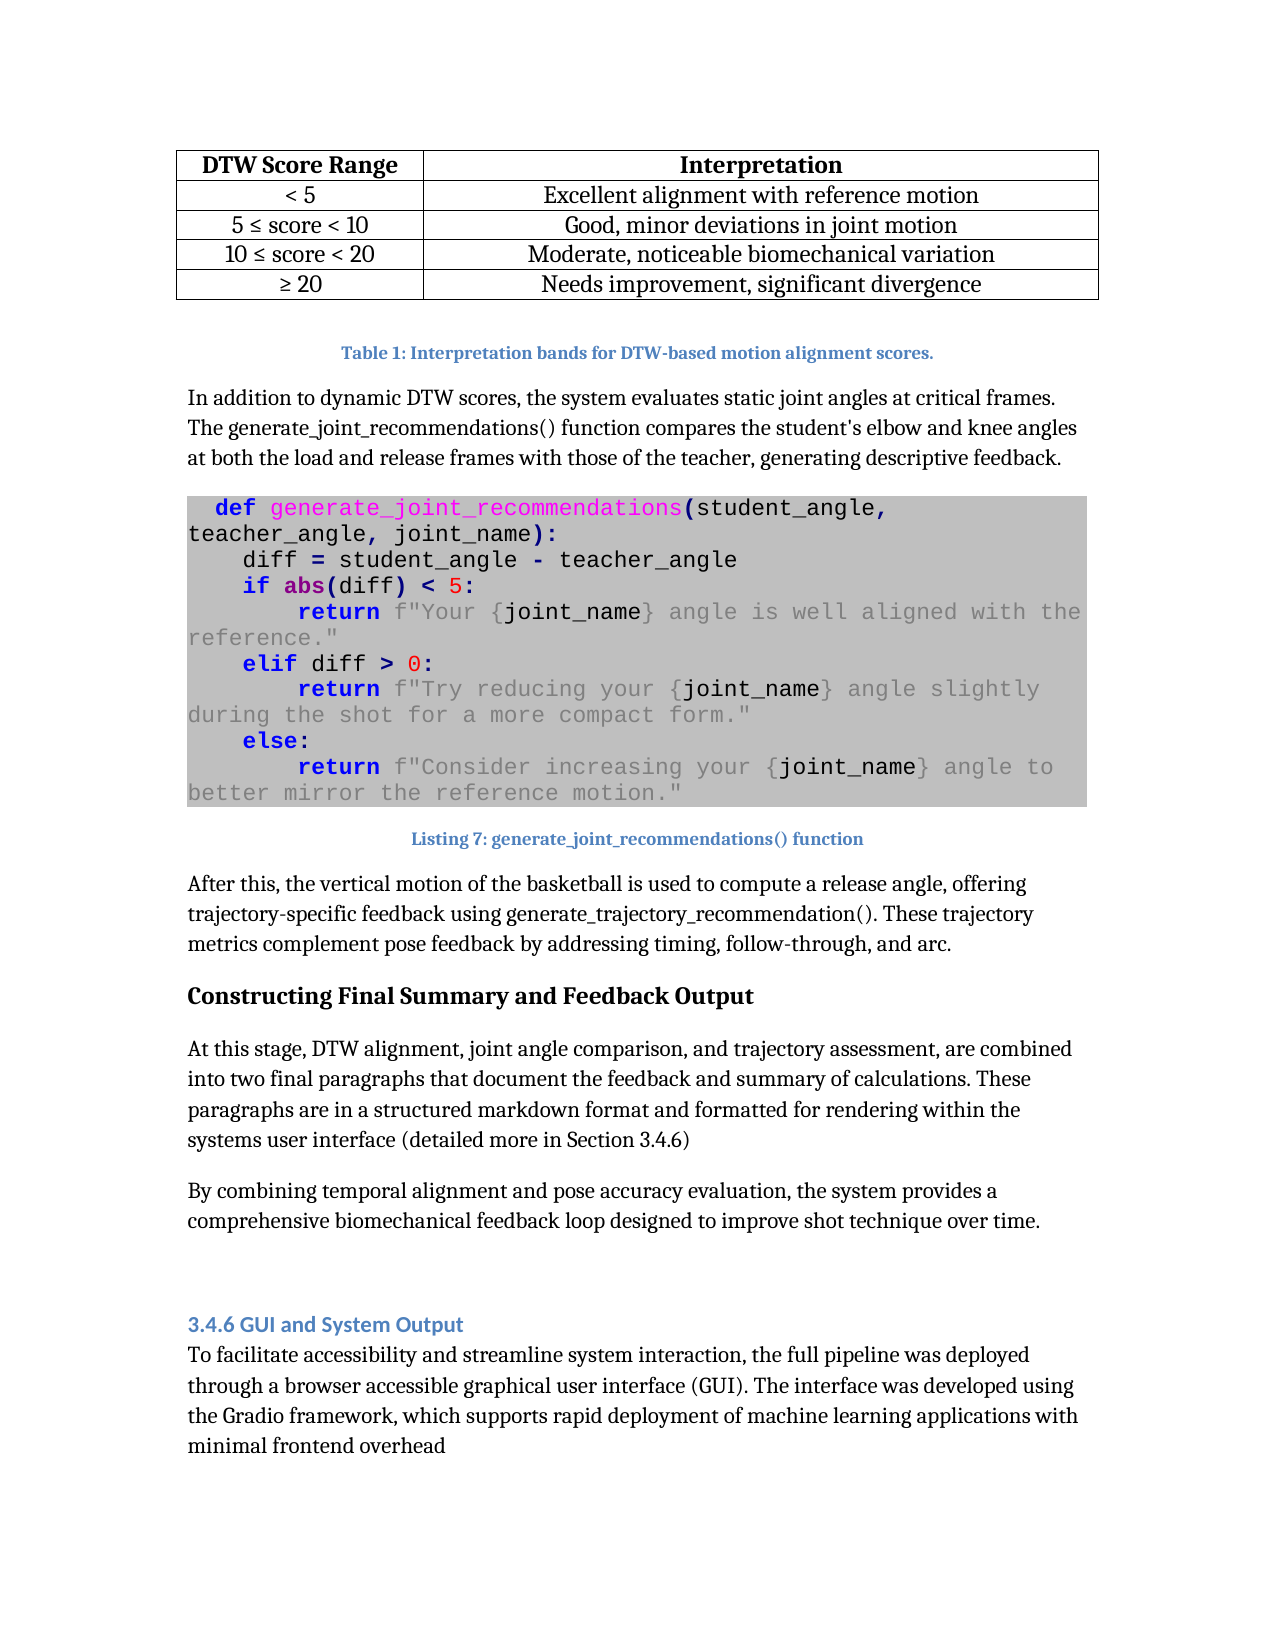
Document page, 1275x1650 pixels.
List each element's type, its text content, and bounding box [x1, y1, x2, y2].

text diff = student_angle - teacher_angle [187, 548, 1087, 574]
subtitle 3.4.6 GUI and System Output [187, 1310, 1087, 1338]
text Constructing Final Summary and Feedback Output [187, 982, 1087, 1011]
text else: [187, 730, 1087, 756]
table_cell Moderate, noticeable biomechanical variation [424, 240, 1098, 269]
text Table 1: Interpretation bands for DTW-based motion alignment scores. [187, 342, 1087, 364]
table_cell 5 ≤ score < 10 [177, 211, 423, 239]
table_cell 10 ≤ score < 20 [177, 240, 423, 269]
text elif diff > 0: [187, 652, 1087, 678]
text if abs(diff) < 5: [187, 574, 1087, 600]
table_header Interpretation [424, 151, 1098, 180]
text return f"Try reducing your {joint_name} angle slightly during the shot for a more compact form." [187, 678, 1087, 730]
text Listing 7: generate_joint_recommendations() function [187, 828, 1087, 850]
text By combining temporal alignment and pose accuracy evaluation, the system provides a comprehensive biomechanical feedback loop designed to improve shot technique over time. [187, 1178, 1087, 1234]
text return f"Consider increasing your {joint_name} angle to better mirror the reference motion." [187, 756, 1087, 807]
text After this, the vertical motion of the basketball is used to compute a release angle, offering trajectory-specific feedback using generate_trajectory_recommendation(). These trajectory metrics complement pose feedback by addressing timing, follow-through, and arc. [187, 871, 1087, 957]
table_cell < 5 [177, 181, 423, 209]
text In addition to dynamic DTW scores, the system evaluates static joint angles at critical frames. The generate_joint_recommendations() function compares the student's elbow and knee angles at both the load and release frames with those of the teacher, generating descriptive feedback. [187, 385, 1087, 472]
text return f"Your {joint_name} angle is well aligned with the reference." [187, 600, 1087, 652]
text def generate_joint_recommendations(student_angle, teacher_angle, joint_name): [187, 496, 1087, 548]
text At this stage, DTW alignment, joint angle comparison, and trajectory assessment, are combined into two final paragraphs that document the feedback and summary of calculations. These paragraphs are in a structured markdown format and formatted for rendering within the systems user interface (detailed more in Section 3.4.6) [187, 1036, 1087, 1153]
table_cell Excellent alignment with reference motion [424, 181, 1098, 209]
table_header DTW Score Range [177, 151, 423, 180]
table_cell Needs improvement, significant divergence [424, 270, 1098, 299]
text To facilitate accessibility and streamline system interaction, the full pipeline was deployed through a browser accessible graphical user interface (GUI). The interface was developed using the Gradio framework, which supports rapid deployment of machine learning applications with minimal frontend overhead [187, 1342, 1087, 1459]
table_cell ≥ 20 [177, 270, 423, 299]
table_cell Good, minor deviations in joint motion [424, 211, 1098, 239]
